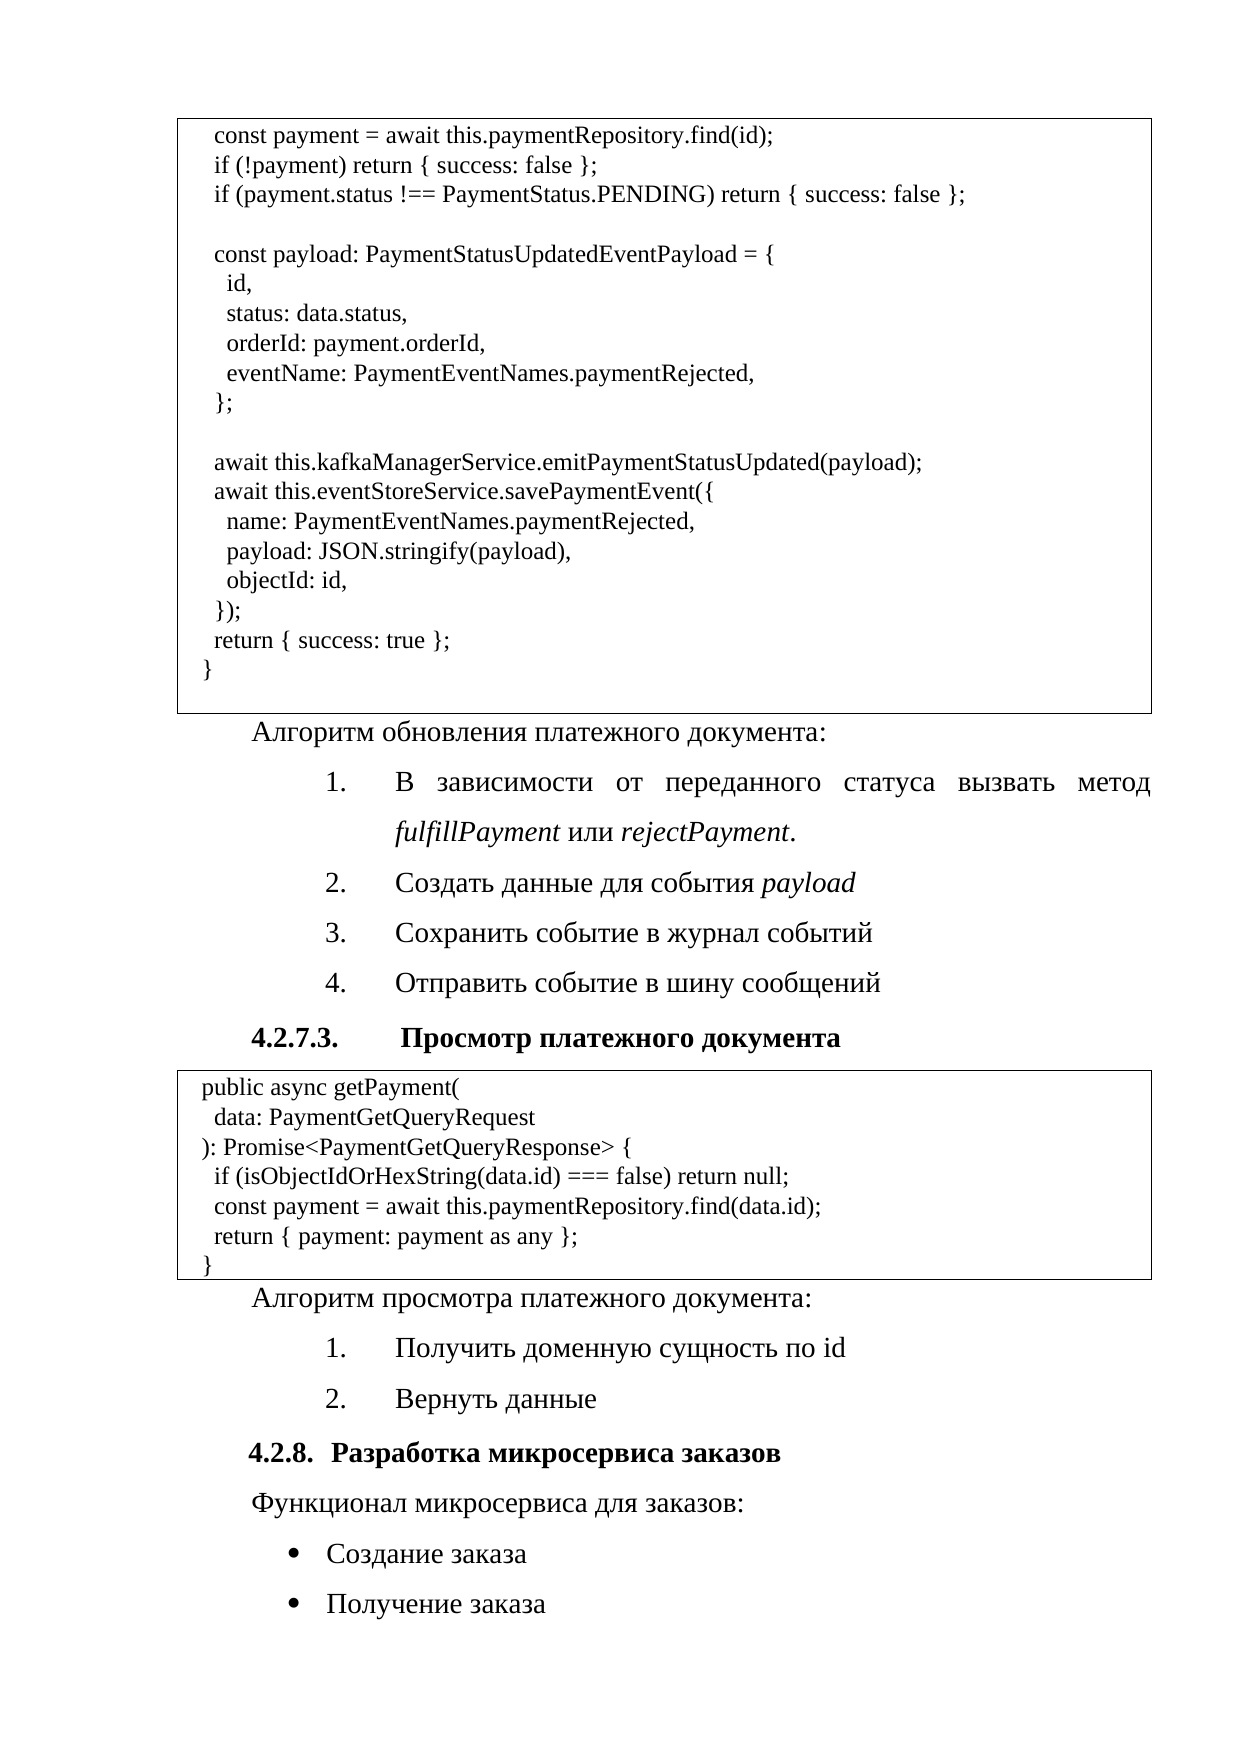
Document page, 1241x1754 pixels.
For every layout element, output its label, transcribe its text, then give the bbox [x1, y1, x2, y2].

list Сохранить событие в журнал событий [325, 915, 1152, 949]
list Вернуть данные [325, 1381, 1152, 1414]
list Получение заказа [288, 1586, 1152, 1620]
text Алгоритм просмотра платежного документа: [177, 1280, 1152, 1314]
table_header public async getPayment( data: PaymentGetQueryRequest ): Promise<PaymentGetQueryResponse> { if (isObjectIdOrHexString(data.id) === false) return null; const payment = await this.paymentRepository.find(data.id); return { payment: payment as any }; } [178, 1071, 1151, 1279]
text Алгоритм обновления платежного документа: [177, 714, 1152, 747]
list Получить доменную сущность по id [325, 1331, 1152, 1364]
list Отправить событие в шину сообщений [325, 966, 1152, 999]
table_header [178, 119, 1151, 713]
subtitle Разработка микросервиса заказов [248, 1435, 1152, 1469]
text Функционал микросервиса для заказов: [177, 1486, 1152, 1519]
subtitle Просмотр платежного документа [251, 1020, 1152, 1053]
list Создать данные для события payload [325, 865, 1152, 898]
list В зависимости от переданного статуса вызвать метод fulfillPayment или rejectPayment. [325, 764, 1152, 848]
list Создание заказа [288, 1536, 1152, 1569]
